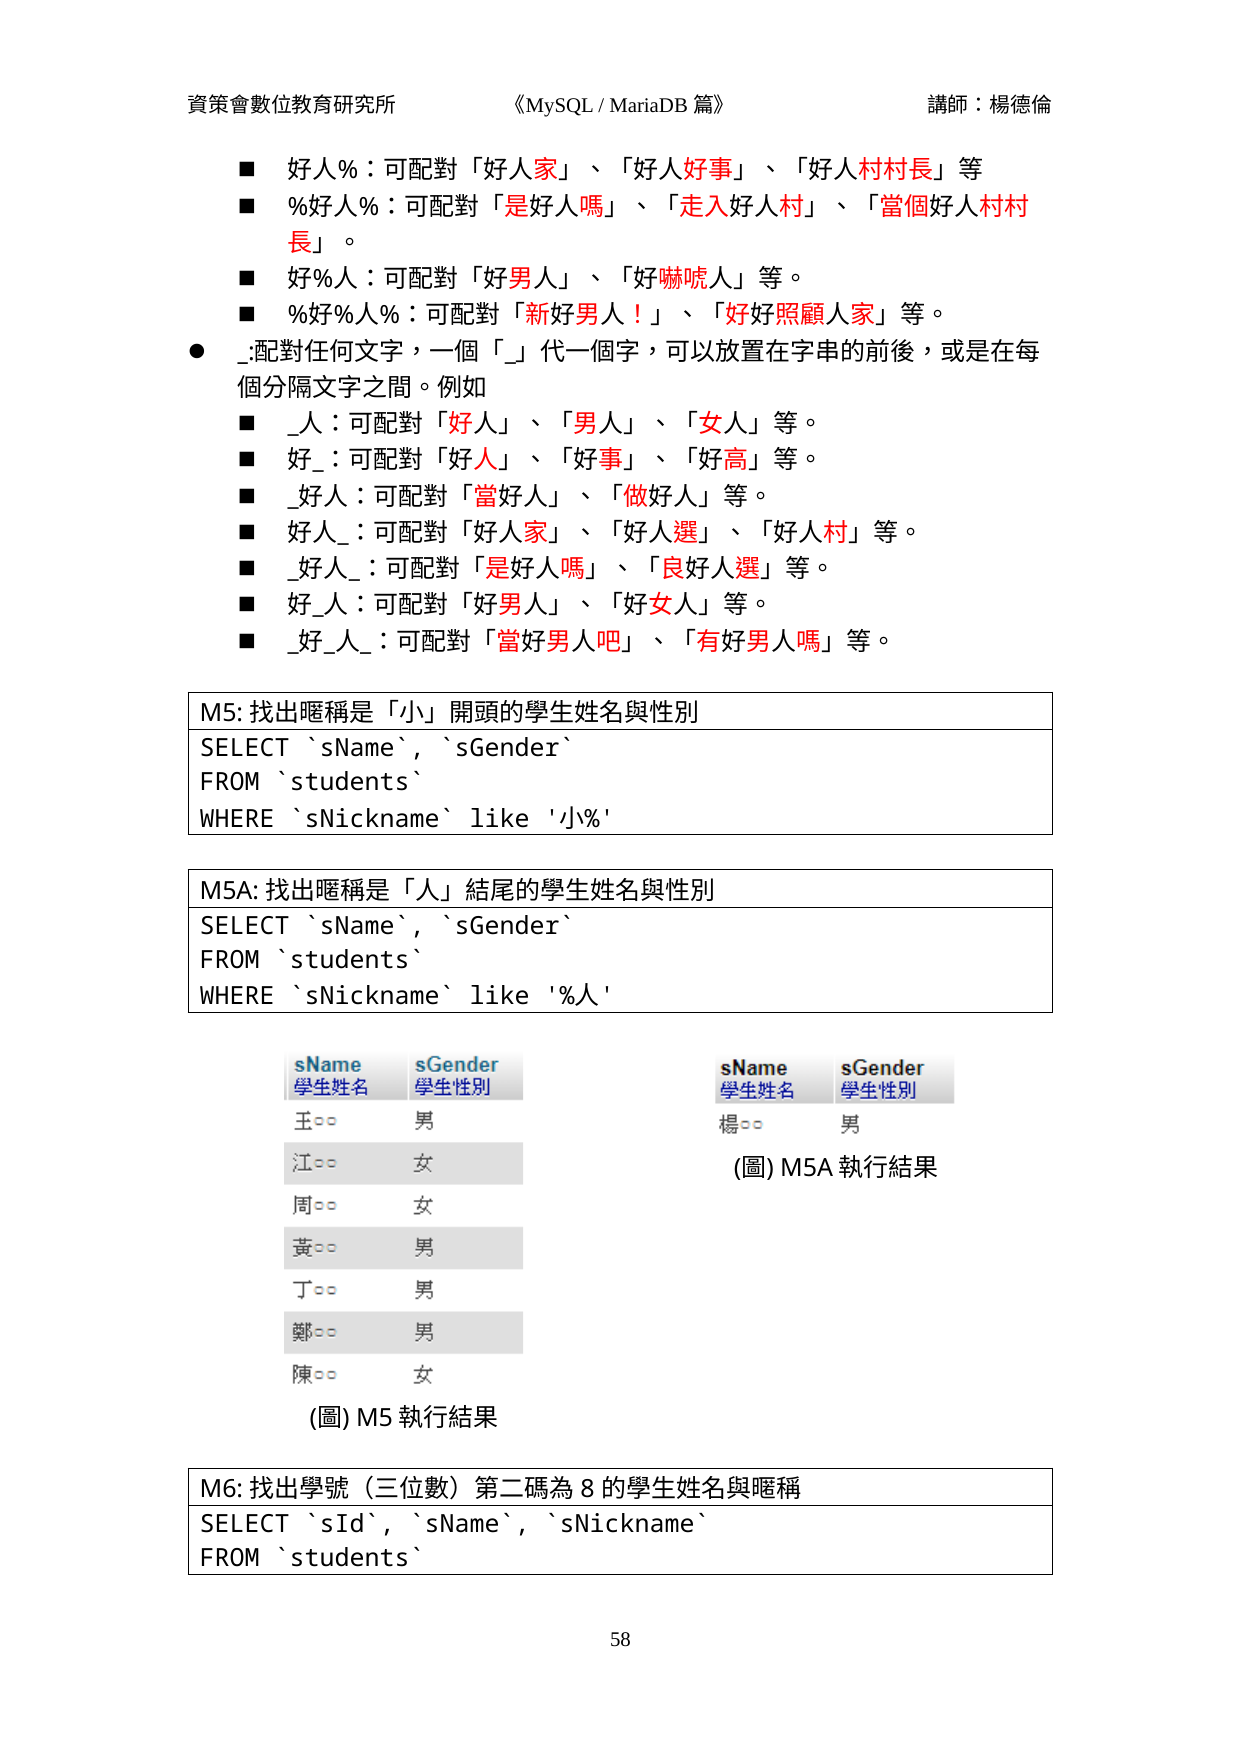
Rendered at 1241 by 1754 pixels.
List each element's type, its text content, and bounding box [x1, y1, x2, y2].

picture [715, 1047, 956, 1148]
list 好人%：可配對「好人家」、「好人好事」、「好人村村長」等 [237, 150, 1053, 186]
list _好人_：可配對「是好人嗎」、「良好人選」等。 [237, 549, 1053, 585]
table_header (圖) M5A執行結果 [620, 1047, 1052, 1433]
table_cell SELECT `sName`, `sGender` FROM `students` WHERE `sNickname` like '%人' [189, 908, 1052, 1012]
table_header M6: 找出學號（三位數）第二碼為 8 的學生姓名與暱稱 [189, 1469, 1052, 1505]
table_header M5: 找出暱稱是「小」開頭的學生姓名與性別 [189, 693, 1052, 729]
list 好_：可配對「好人」、「好事」、「好高」等。 [237, 440, 1053, 476]
list _好人：可配對「當好人」、「做好人」等。 [237, 476, 1053, 512]
list 好_人：可配對「好男人」、「好女人」等。 [237, 585, 1053, 621]
list _好_人_：可配對「當好男人吧」、「有好男人嗎」等。 [237, 621, 1053, 657]
list %好人%：可配對「是好人嗎」、「走入好人村」、「當個好人村村長」。 [237, 186, 1053, 259]
table_cell SELECT `sName`, `sGender` FROM `students` WHERE `sNickname` like '小%' [189, 730, 1052, 834]
list _人：可配對「好人」、「男人」、「女人」等。 [237, 404, 1053, 440]
table_header M5A: 找出暱稱是「人」結尾的學生姓名與性別 [189, 870, 1052, 907]
list 好人_：可配對「好人家」、「好人選」、「好人村」等。 [237, 512, 1053, 549]
list 好%人：可配對「好男人」、「好嚇唬人」等。 [237, 259, 1053, 295]
list %好%人%：可配對「新好男人！」、「好好照顧人家」等。 [237, 295, 1053, 331]
picture [284, 1047, 524, 1398]
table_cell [189, 1506, 1052, 1574]
list _:配對任何文字，一個「_」代一個字，可以放置在字串的前後，或是在每個分隔文字之間。例如 [187, 331, 1053, 404]
table_header (圖) M5執行結果 [188, 1047, 619, 1433]
